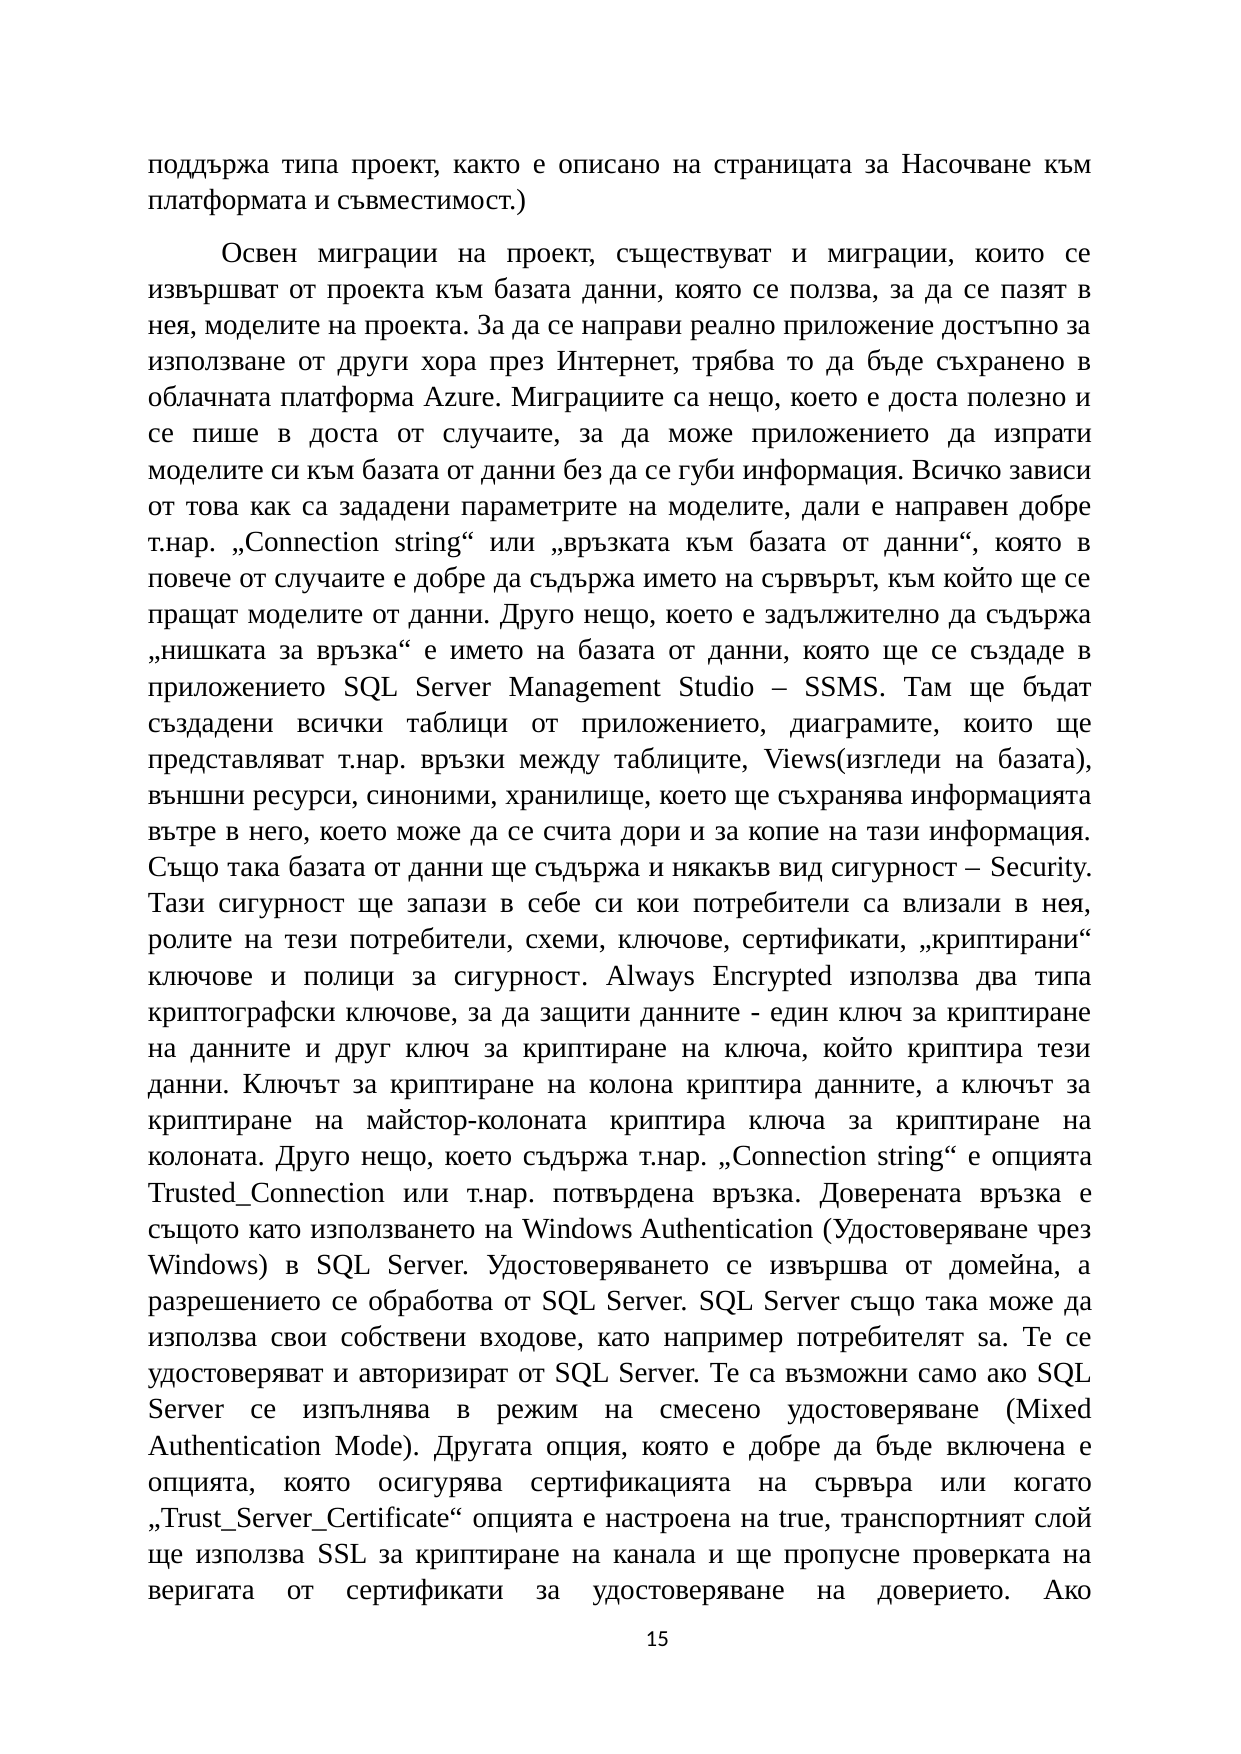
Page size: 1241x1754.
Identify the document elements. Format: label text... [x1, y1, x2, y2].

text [148, 146, 1092, 360]
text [148, 649, 1092, 1586]
text За поддържане на съвместимост с проекти, създадени в предишни версии, Visual Studio 2022 включва необходимите инструментални вериги на MSBuild, за да поддържа ToolsVersion 15, 14, 12 и 4. Проекти, които използват някоя от тези стойности на ToolsVersion, трябва да доведат до успешно изграждане. (Подлежи отново на това, дали Visual Studio 2022 поддържа типа проект, както е описано на страницата за Насочване към платформата и съвместимост.) [148, 379, 1092, 630]
